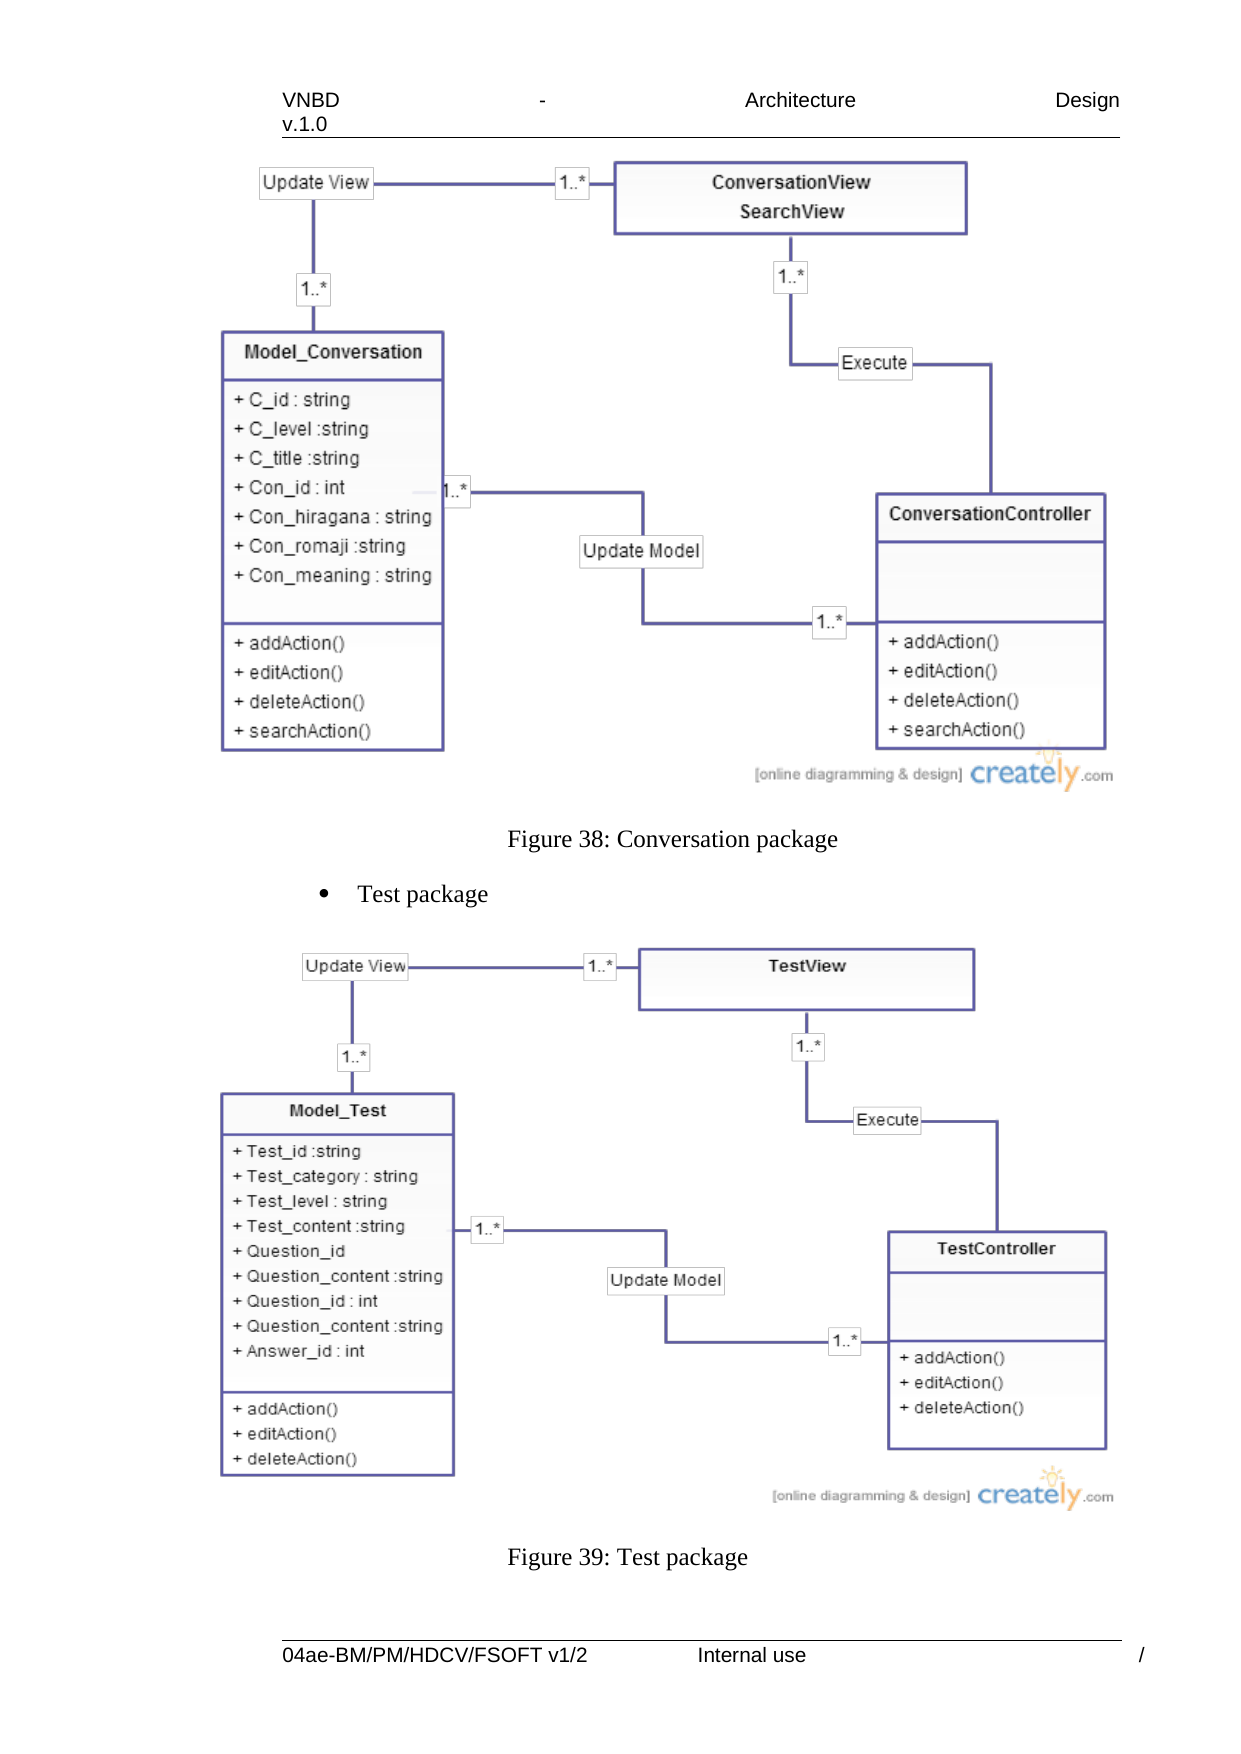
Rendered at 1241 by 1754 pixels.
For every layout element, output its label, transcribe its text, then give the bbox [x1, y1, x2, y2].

picture [207, 147, 1122, 798]
list Figure 39: Test package [507, 1542, 1122, 1571]
text Figure 38: Conversation package [432, 824, 1122, 853]
picture [207, 935, 1122, 1516]
list Test package [319, 879, 1122, 908]
